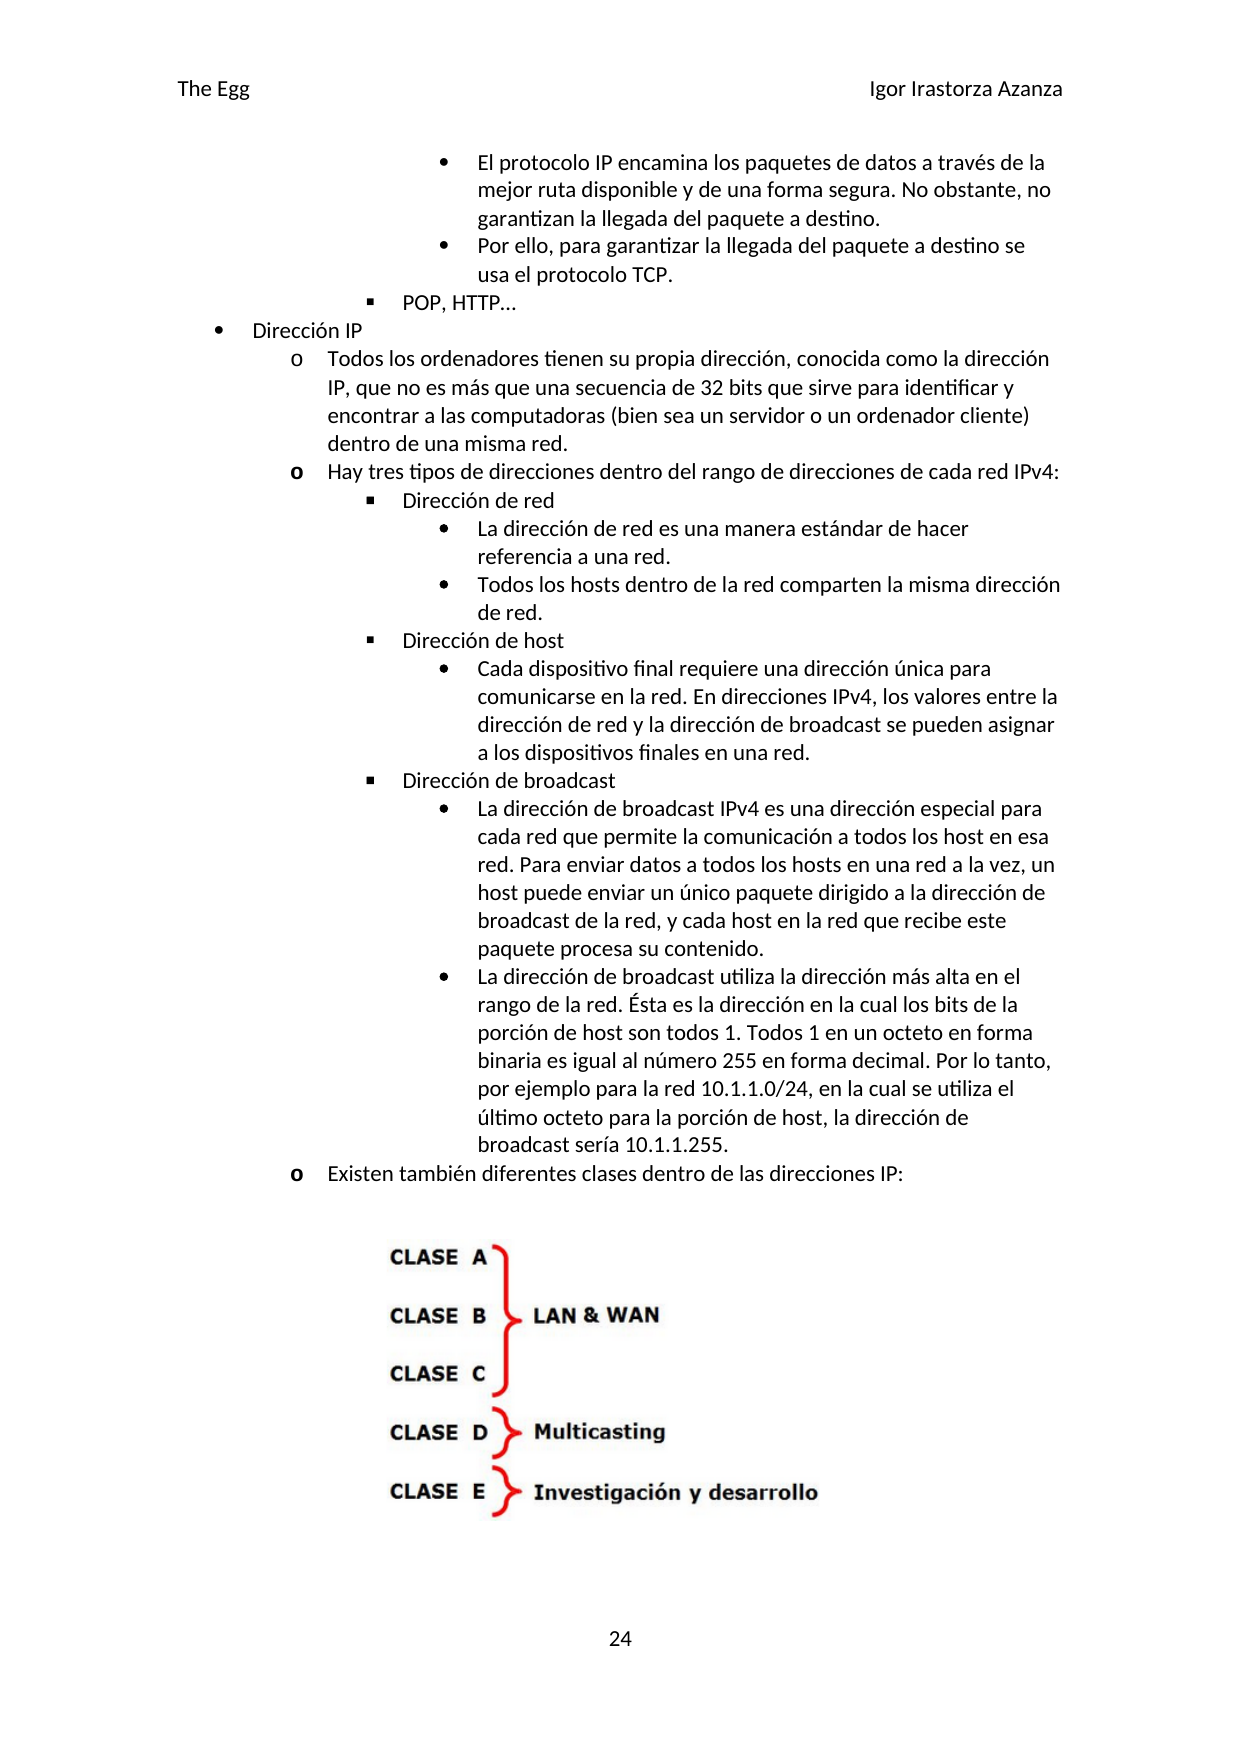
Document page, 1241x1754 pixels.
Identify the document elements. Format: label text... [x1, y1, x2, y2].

list POP, HTTP… [365, 288, 1063, 316]
list Dirección de host [365, 626, 1063, 654]
picture [365, 1217, 875, 1521]
list El protocolo IP encamina los paquetes de datos a través de la mejor ruta disponible y de una forma segura. No obstante, no garantizan la llegada del paquete a destino. [440, 148, 1063, 232]
list Hay tres tipos de direcciones dentro del rango de direcciones de cada red IPv4: [290, 457, 1063, 486]
list Dirección de broadcast [365, 766, 1063, 794]
list Existen también diferentes clases dentro de las direcciones IP: [290, 1159, 1063, 1188]
list Cada dispositivo final requiere una dirección única para comunicarse en la red. En direcciones IPv4, los valores entre la dirección de red y la dirección de broadcast se pueden asignar a los dispositivos finales en una red. [440, 654, 1063, 766]
list Dirección IP [215, 316, 1063, 344]
list Dirección de red [365, 486, 1063, 514]
list Todos los ordenadores tienen su propia dirección, conocida como la dirección IP, que no es más que una secuencia de 32 bits que sirve para identificar y encontrar a las computadoras (bien sea un servidor o un ordenador cliente) dentro de una misma red. [290, 344, 1063, 457]
list Por ello, para garantizar la llegada del paquete a destino se usa el protocolo TCP. [440, 232, 1063, 288]
list Todos los hosts dentro de la red comparten la misma dirección de red. [440, 570, 1063, 626]
list La dirección de red es una manera estándar de hacer referencia a una red. [440, 514, 1063, 570]
list La dirección de broadcast IPv4 es una dirección especial para cada red que permite la comunicación a todos los host en esa red. Para enviar datos a todos los hosts en una red a la vez, un host puede enviar un único paquete dirigido a la dirección de broadcast de la red, y cada host en la red que recibe este paquete procesa su contenido. [440, 794, 1063, 962]
list La dirección de broadcast utiliza la dirección más alta en el rango de la red. Ésta es la dirección en la cual los bits de la porción de host son todos 1. Todos 1 en un octeto en forma binaria es igual al número 255 en forma decimal. Por lo tanto, por ejemplo para la red 10.1.1.0/24, en la cual se utiliza el último octeto para la porción de host, la dirección de broadcast sería 10.1.1.255. [440, 962, 1063, 1159]
